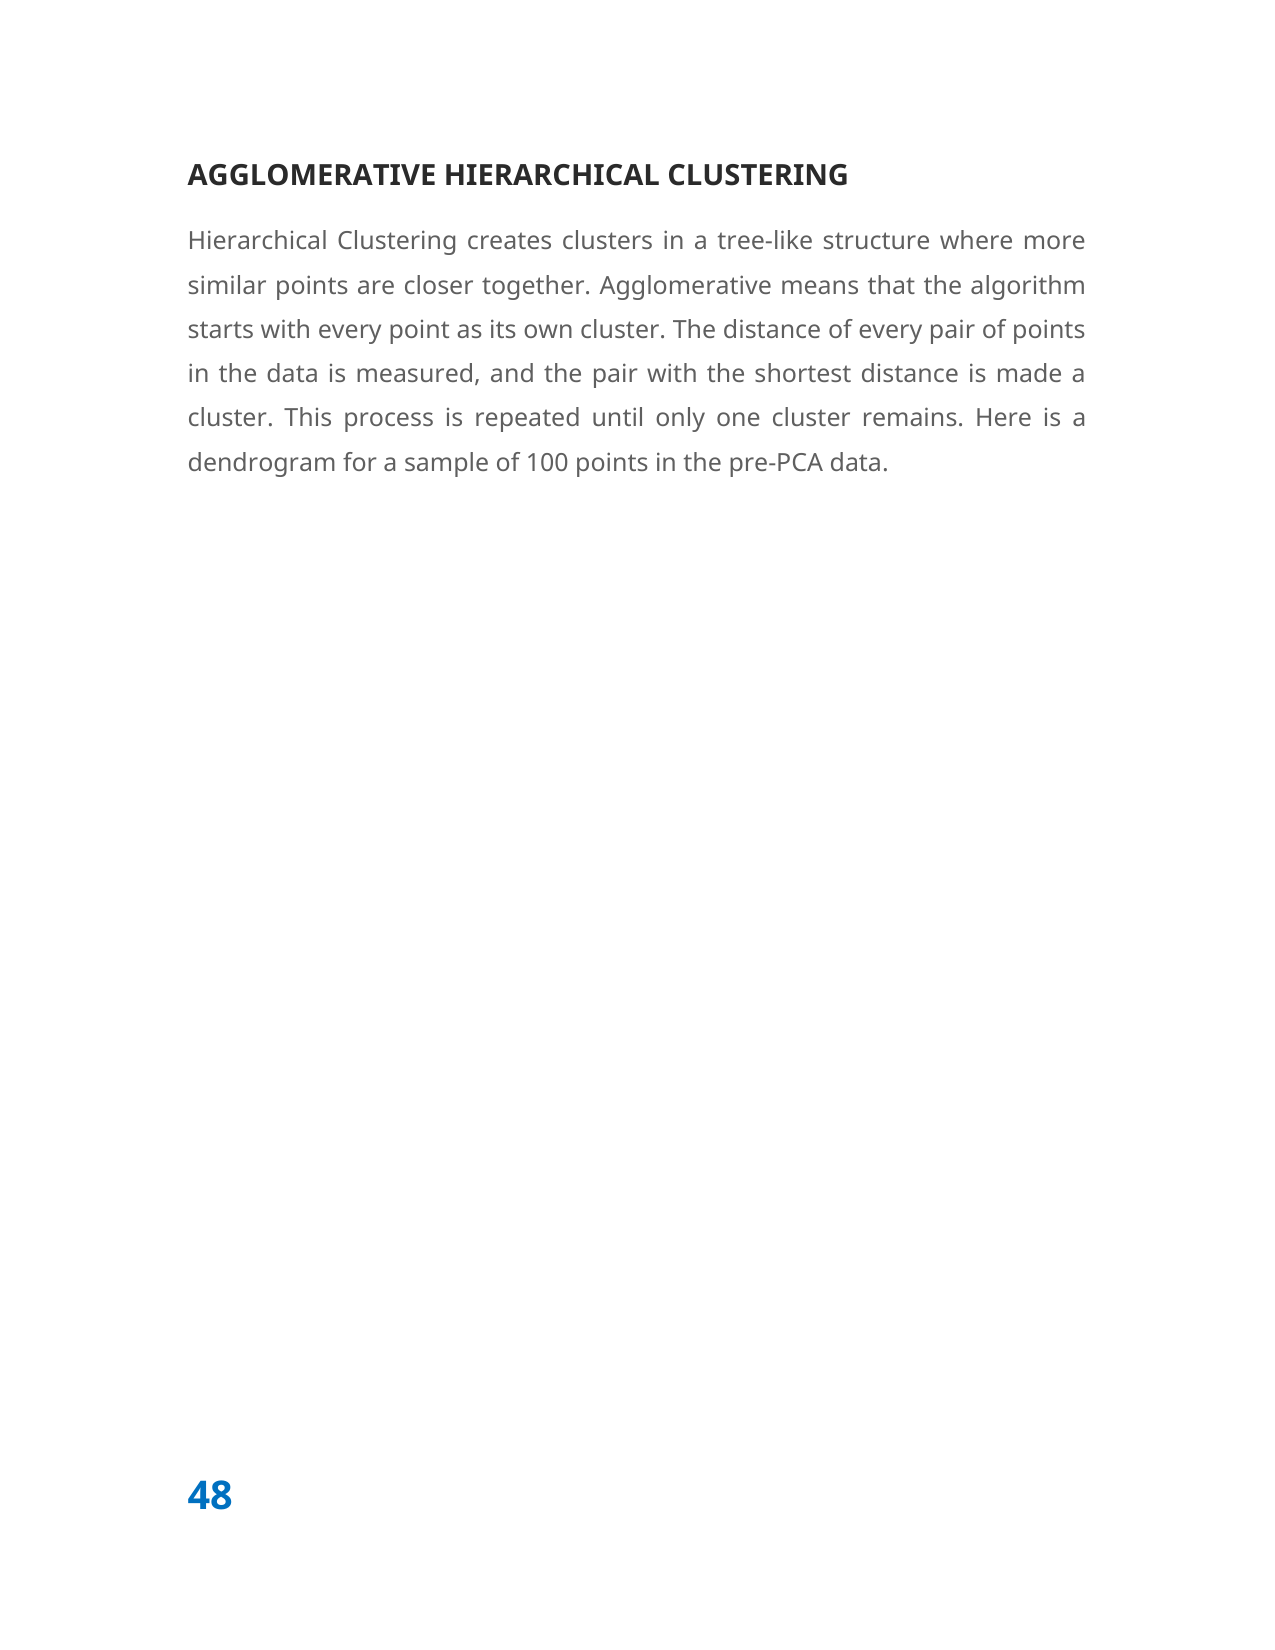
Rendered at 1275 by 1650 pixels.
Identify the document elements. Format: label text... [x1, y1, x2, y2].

text Hierarchical Clustering creates clusters in a tree-like structure where more similar points are closer together. Agglomerative means that the algorithm starts with every point as its own cluster. The distance of every pair of points in the data is measured, and the pair with the shortest distance is made a cluster. This process is repeated until only one cluster remains. Here is a dendrogram for a sample of 100 points in the pre-PCA data. [187, 223, 1087, 478]
subtitle AGGLOMERATIVE hierarchical CLUSTERING [187, 154, 1087, 194]
